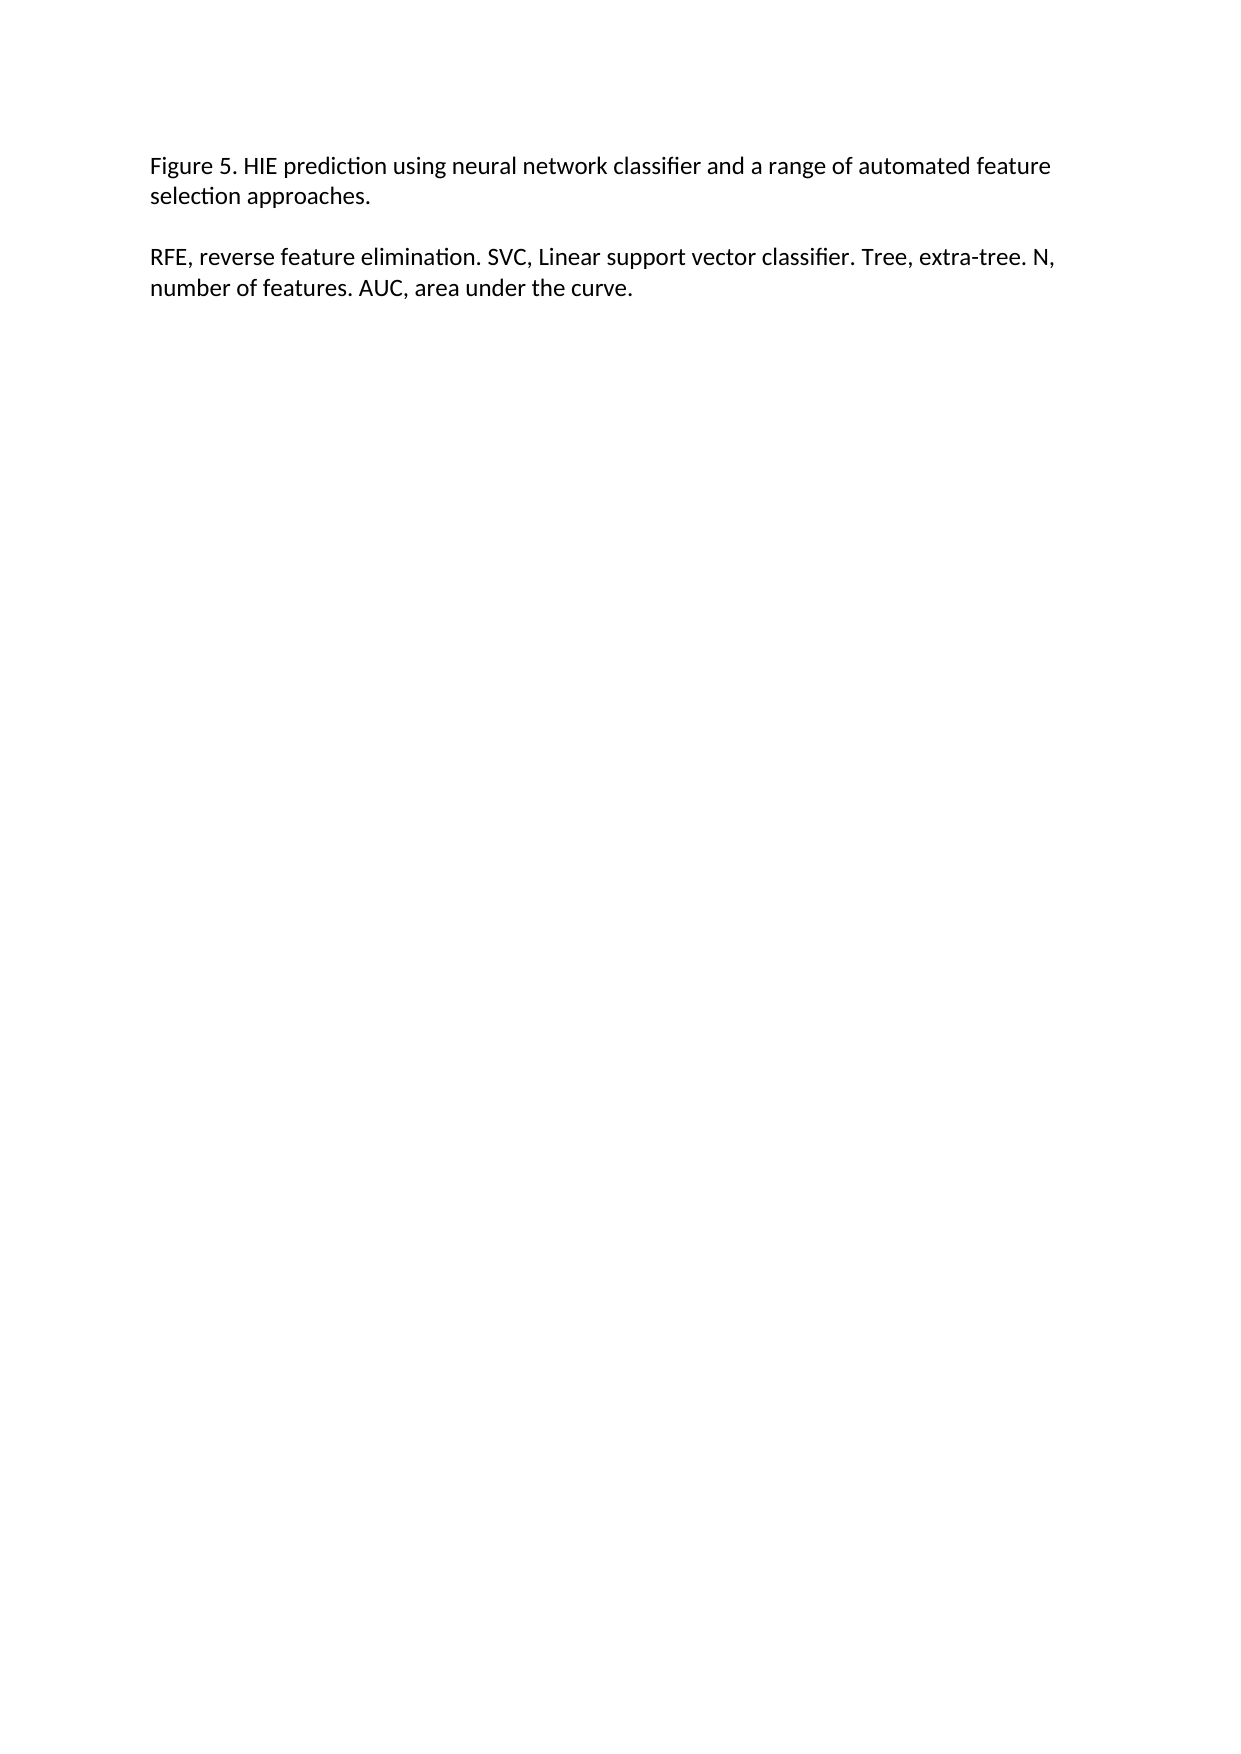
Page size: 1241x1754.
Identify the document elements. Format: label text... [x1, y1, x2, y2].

text RFE, reverse feature elimination. SVC, Linear support vector classifier. Tree, extra-tree. N, number of features. AUC, area under the curve. [150, 242, 1090, 303]
text Figure 5. HIE prediction using neural network classifier and a range of automated feature selection approaches. [150, 150, 1090, 211]
